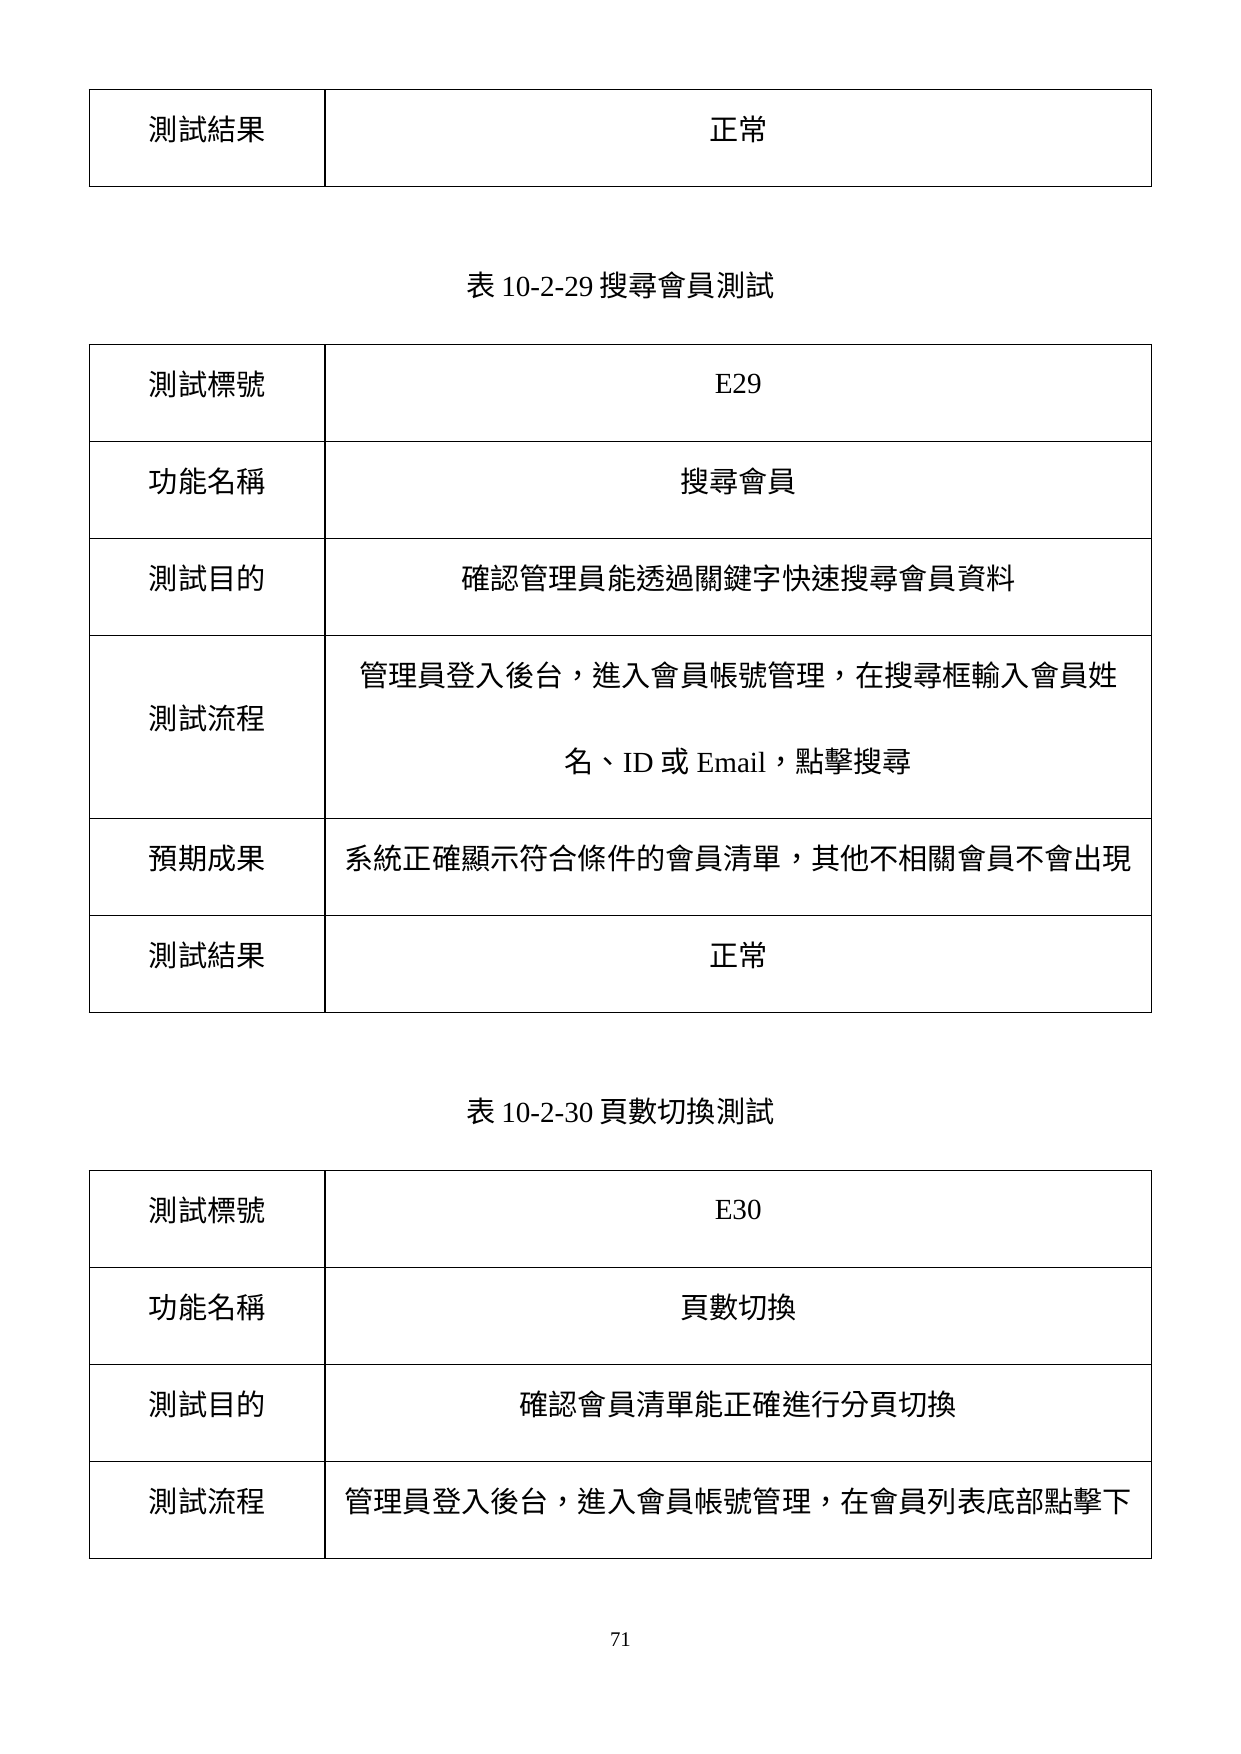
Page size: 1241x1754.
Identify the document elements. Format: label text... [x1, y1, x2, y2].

text 表10-2-30頁數切換測試 [89, 1072, 1152, 1147]
text 表10-2-29搜尋會員測試 [89, 246, 1152, 321]
table_cell 預期成果 [90, 819, 324, 915]
table_cell 測試結果 [90, 916, 324, 1012]
table_cell 正常 [326, 916, 1151, 1012]
table_cell 功能名稱 [90, 442, 324, 538]
table_header 測試標號 [90, 345, 324, 441]
table_cell 確認會員清單能正確進行分頁切換 [326, 1365, 1151, 1461]
table_cell 測試目的 [90, 1365, 324, 1461]
table_cell 測試結果 [90, 90, 324, 186]
table_cell 管理員登入後台，進入會員帳號管理，在搜尋框輸入會員姓名、ID 或 Email，點擊搜尋 [326, 636, 1151, 818]
table_cell 頁數切換 [326, 1268, 1151, 1364]
table_cell 系統正確顯示符合條件的會員清單，其他不相關會員不會出現 [326, 819, 1151, 915]
table_header E29 [326, 345, 1151, 441]
table_header E30 [326, 1171, 1151, 1267]
table_cell 測試目的 [90, 539, 324, 635]
table_cell 功能名稱 [90, 1268, 324, 1364]
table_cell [326, 1462, 1151, 1558]
table_header 測試標號 [90, 1171, 324, 1267]
table_cell 測試流程 [90, 636, 324, 818]
table_cell 確認管理員能透過關鍵字快速搜尋會員資料 [326, 539, 1151, 635]
table_cell 搜尋會員 [326, 442, 1151, 538]
table_cell 測試流程 [90, 1462, 324, 1558]
table_cell 正常 [326, 90, 1151, 186]
